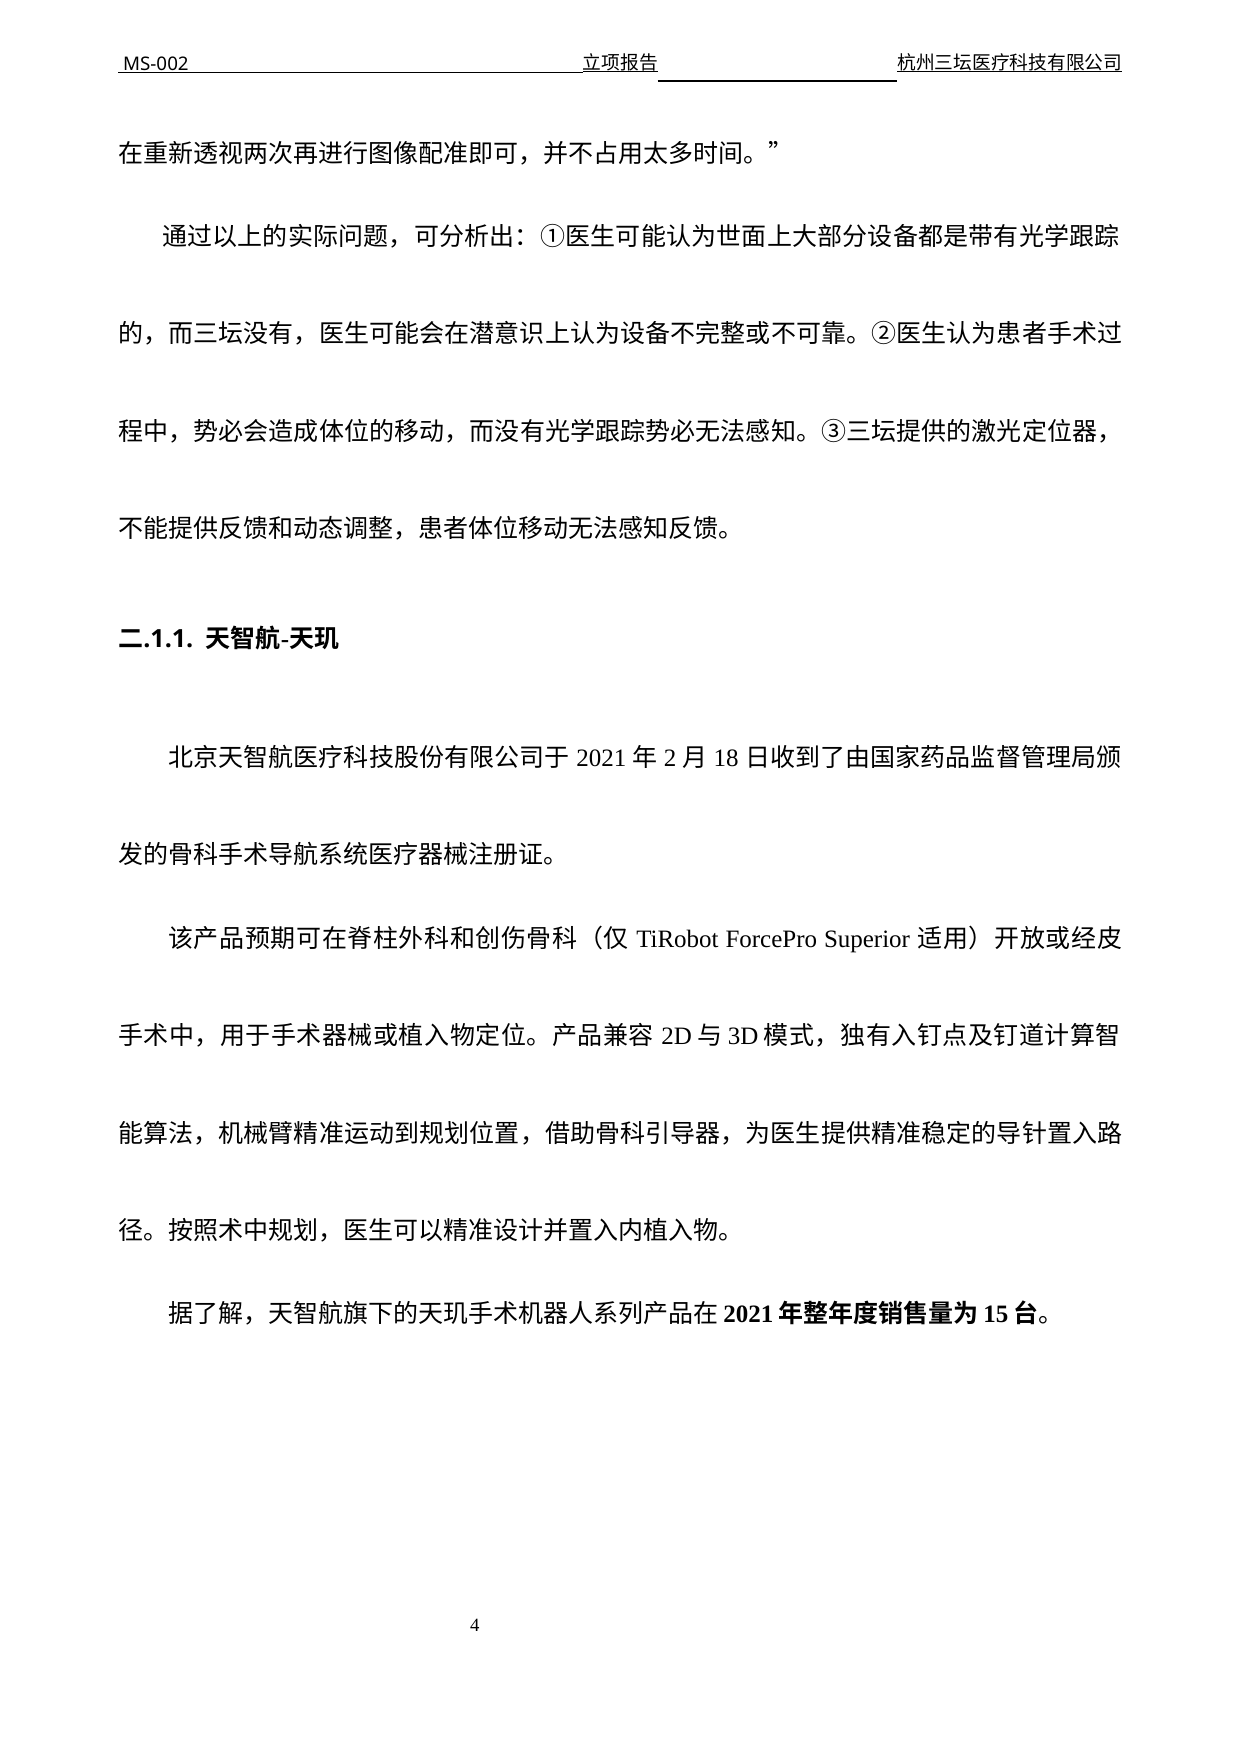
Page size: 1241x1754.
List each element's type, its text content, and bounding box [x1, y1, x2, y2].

text 据了解，天智航旗下的天玑手术机器人系列产品在2021年整年度销售量为15台。 [118, 1279, 1122, 1344]
subtitle 天智航-天玑 [118, 604, 1122, 669]
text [118, 119, 1122, 184]
text 通过以上的实际问题，可分析出：①医生可能认为世面上大部分设备都是带有光学跟踪的，而三坛没有，医生可能会在潜意识上认为设备不完整或不可靠。②医生认为患者手术过程中，势必会造成体位的移动，而没有光学跟踪势必无法感知。③三坛提供的激光定位器，不能提供反馈和动态调整，患者体位移动无法感知反馈。 [118, 202, 1122, 559]
text 北京天智航医疗科技股份有限公司于 2021 年 2 月 18 日收到了由国家药品监督管理局颁发的骨科手术导航系统医疗器械注册证。 [118, 723, 1122, 886]
text 该产品预期可在脊柱外科和创伤骨科（仅 TiRobot ForcePro Superior 适用）开放或经皮手术中，用于手术器械或植入物定位。产品兼容2D与3D模式，独有入钉点及钉道计算智能算法，机械臂精准运动到规划位置，借助骨科引导器，为医生提供精准稳定的导针置入路径。按照术中规划，医生可以精准设计并置入内植入物。 [118, 904, 1122, 1261]
